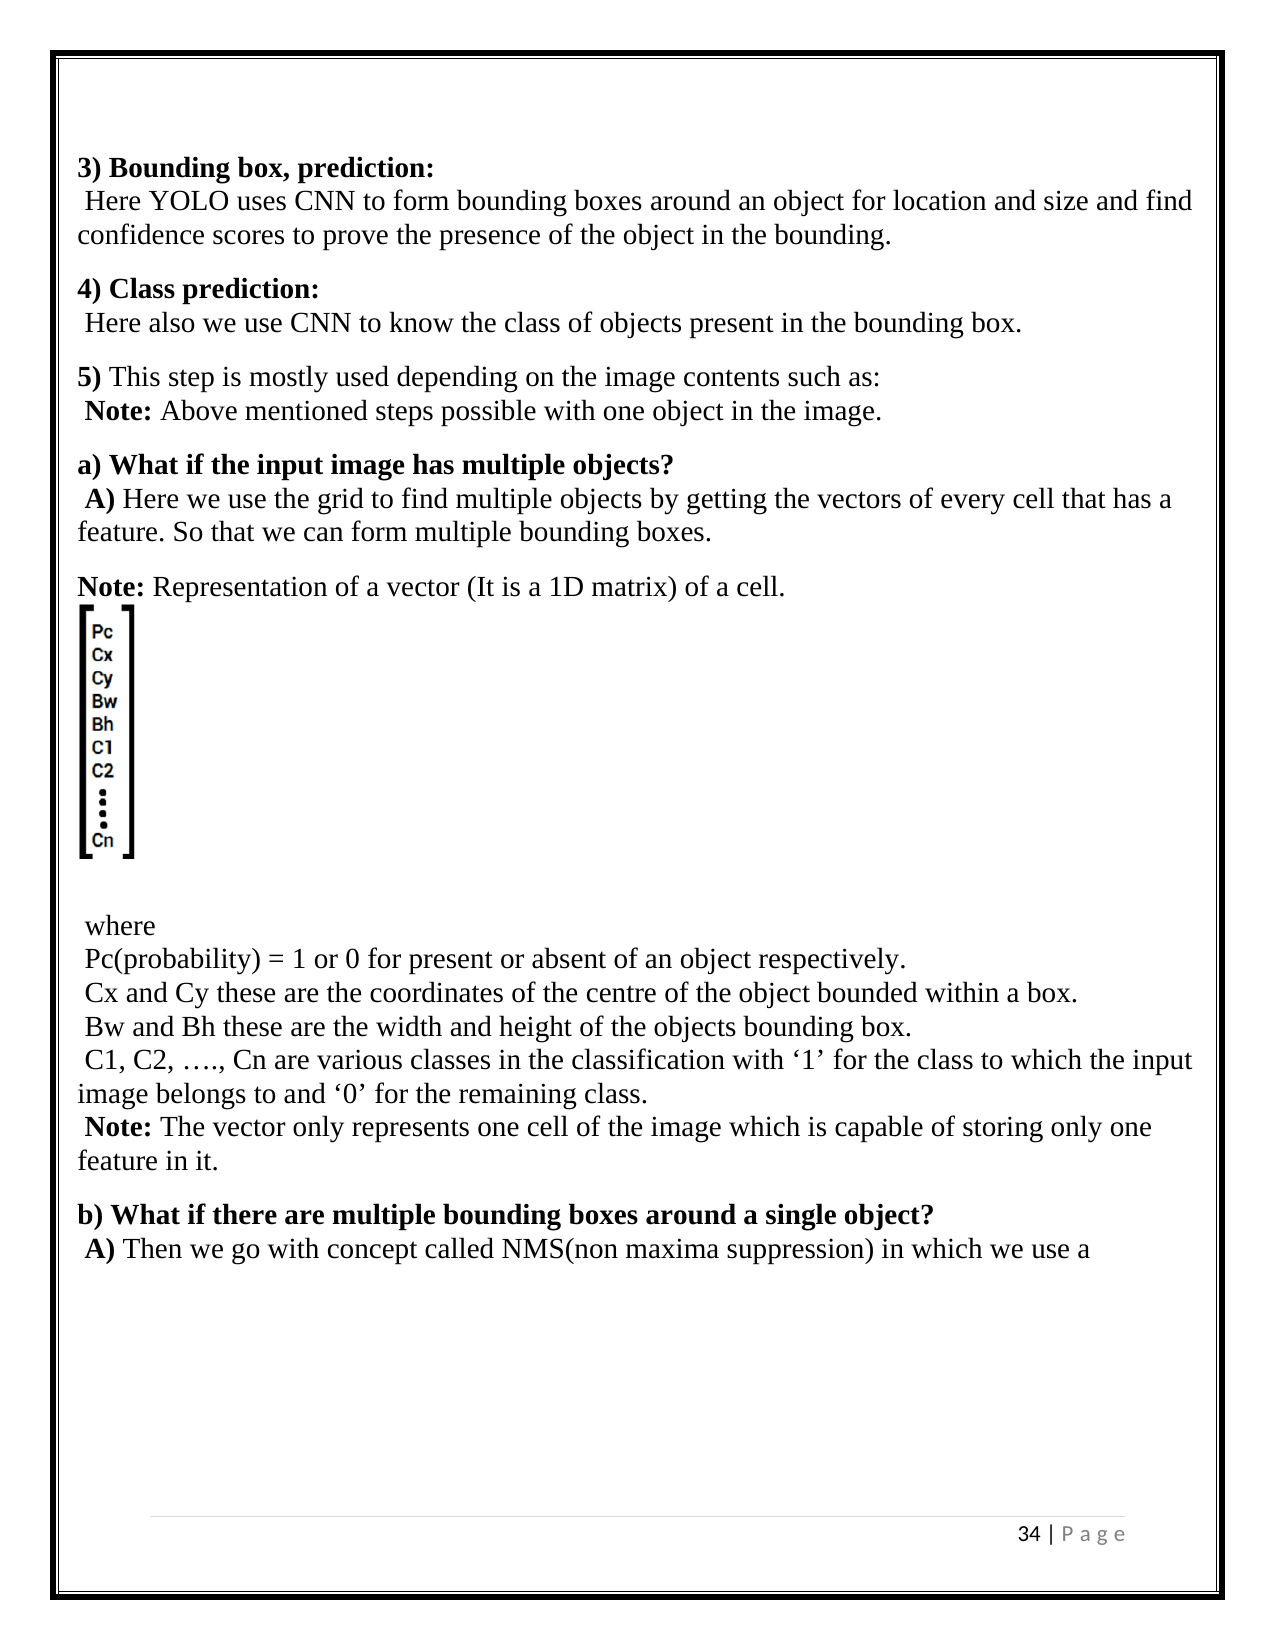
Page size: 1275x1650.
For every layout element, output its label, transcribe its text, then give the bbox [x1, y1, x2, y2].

text where Pc(probability) = 1 or 0 for present or absent of an object respectively. Cx and Cy these are the coordinates of the centre of the object bounded within a box. Bw and Bh these are the width and height of the objects bounding box. C1, C2, …., Cn are various classes in the classification with ‘1’ for the class to which the input image belongs to and ‘0’ for the remaining class. Note: The vector only represents one cell of the image which is capable of storing only one feature in it. [77, 879, 1204, 1176]
text 3) Bounding box, prediction: Here YOLO uses CNN to form bounding boxes around an object for location and size and find confidence scores to prove the presence of the object in the bounding. [77, 150, 1204, 251]
text 4) Class prediction: Here also we use CNN to know the class of objects present in the bounding box. [77, 271, 1204, 338]
text 5) This step is mostly used depending on the image contents such as: Note: Above mentioned steps possible with one object in the image. [77, 359, 1204, 426]
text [77, 1197, 1204, 1264]
picture [77, 602, 135, 859]
text a) What if the input image has multiple objects? A) Here we use the grid to find multiple objects by getting the vectors of every cell that has a feature. So that we can form multiple bounding boxes. [77, 447, 1204, 548]
text Note: Representation of a vector (It is a 1D matrix) of a cell. [77, 569, 1204, 858]
